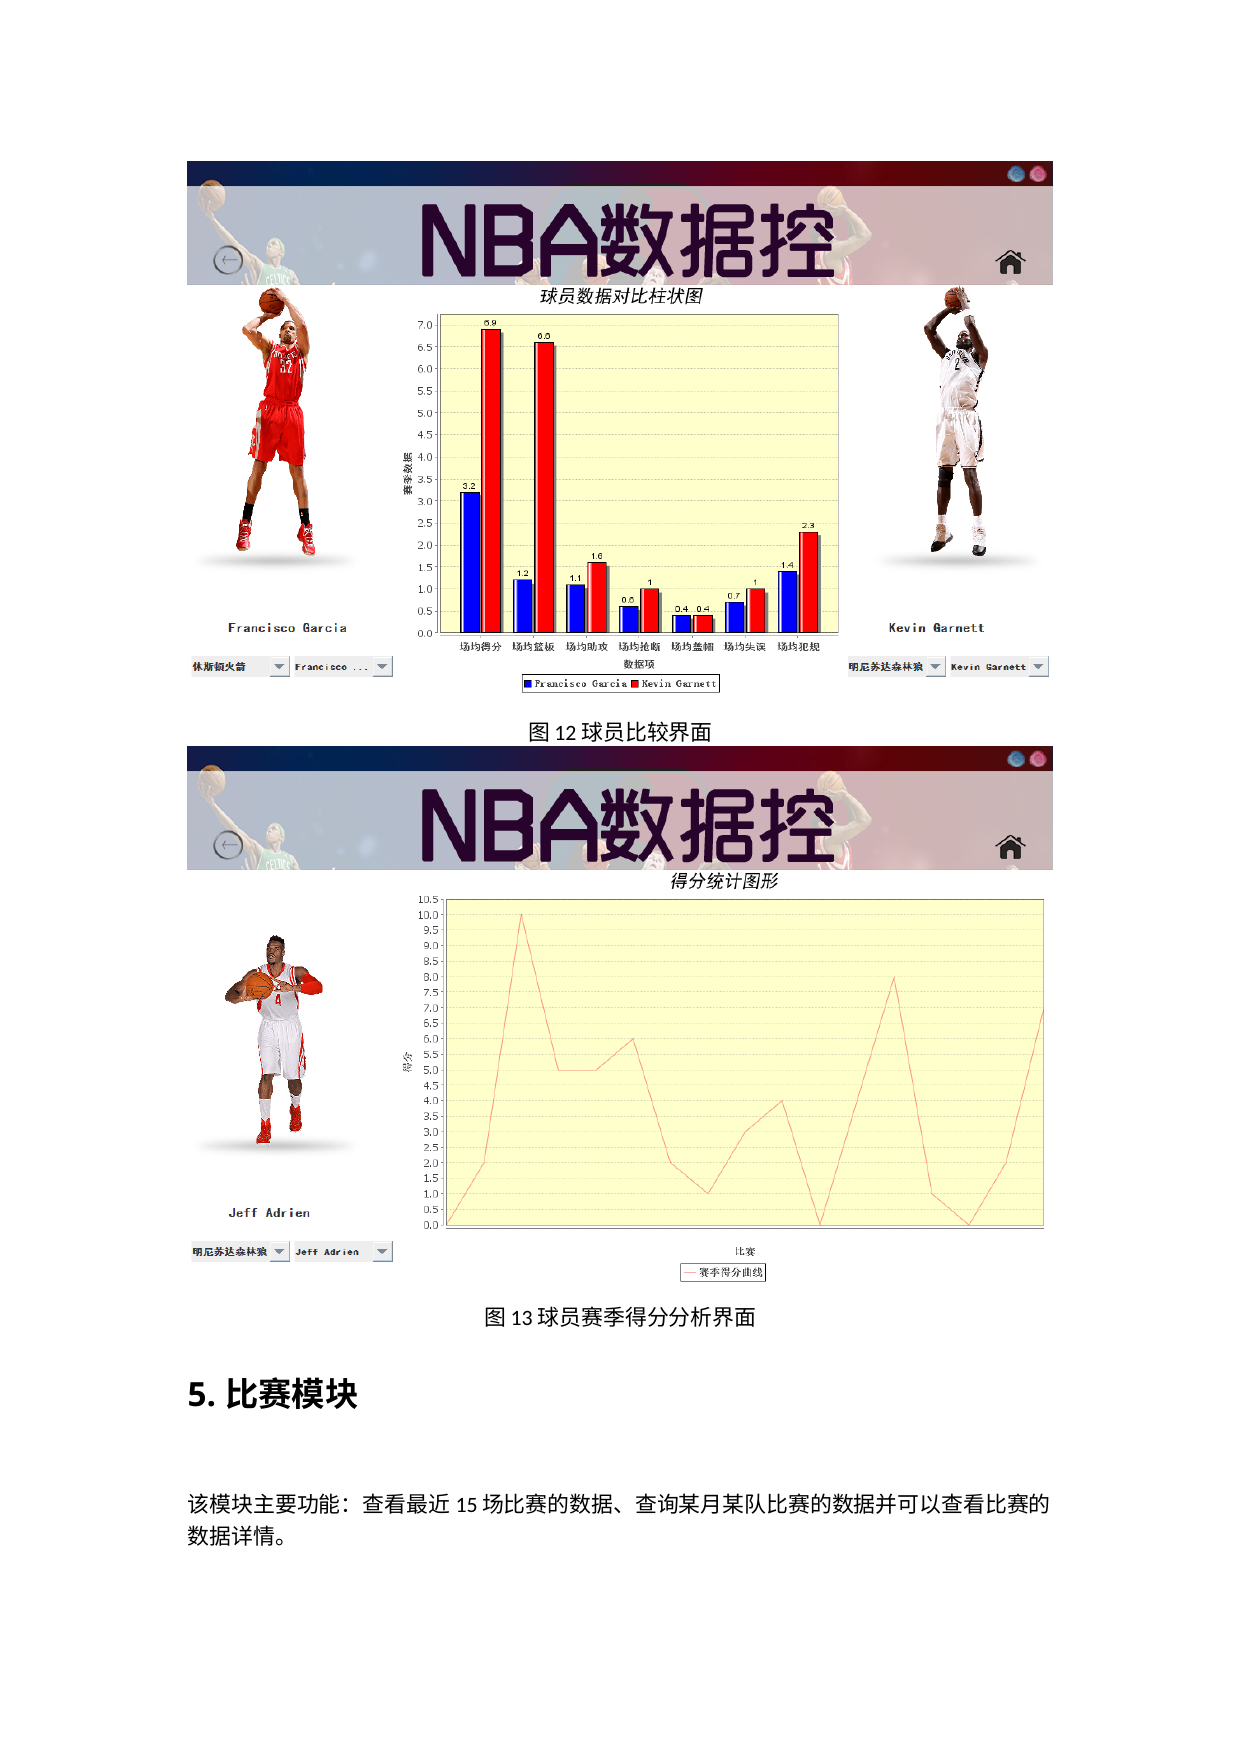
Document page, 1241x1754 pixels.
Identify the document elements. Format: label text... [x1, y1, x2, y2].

text 图13 球员赛季得分分析界面 [187, 1299, 1053, 1332]
picture [187, 161, 1053, 697]
text 图12 球员比较界面 [187, 714, 1053, 746]
picture [187, 746, 1053, 1282]
text 该模块主要功能：查看最近15场比赛的数据、查询某月某队比赛的数据并可以查看比赛的数据详情。 [187, 1486, 1053, 1551]
subtitle 比赛模块 [187, 1359, 1053, 1424]
